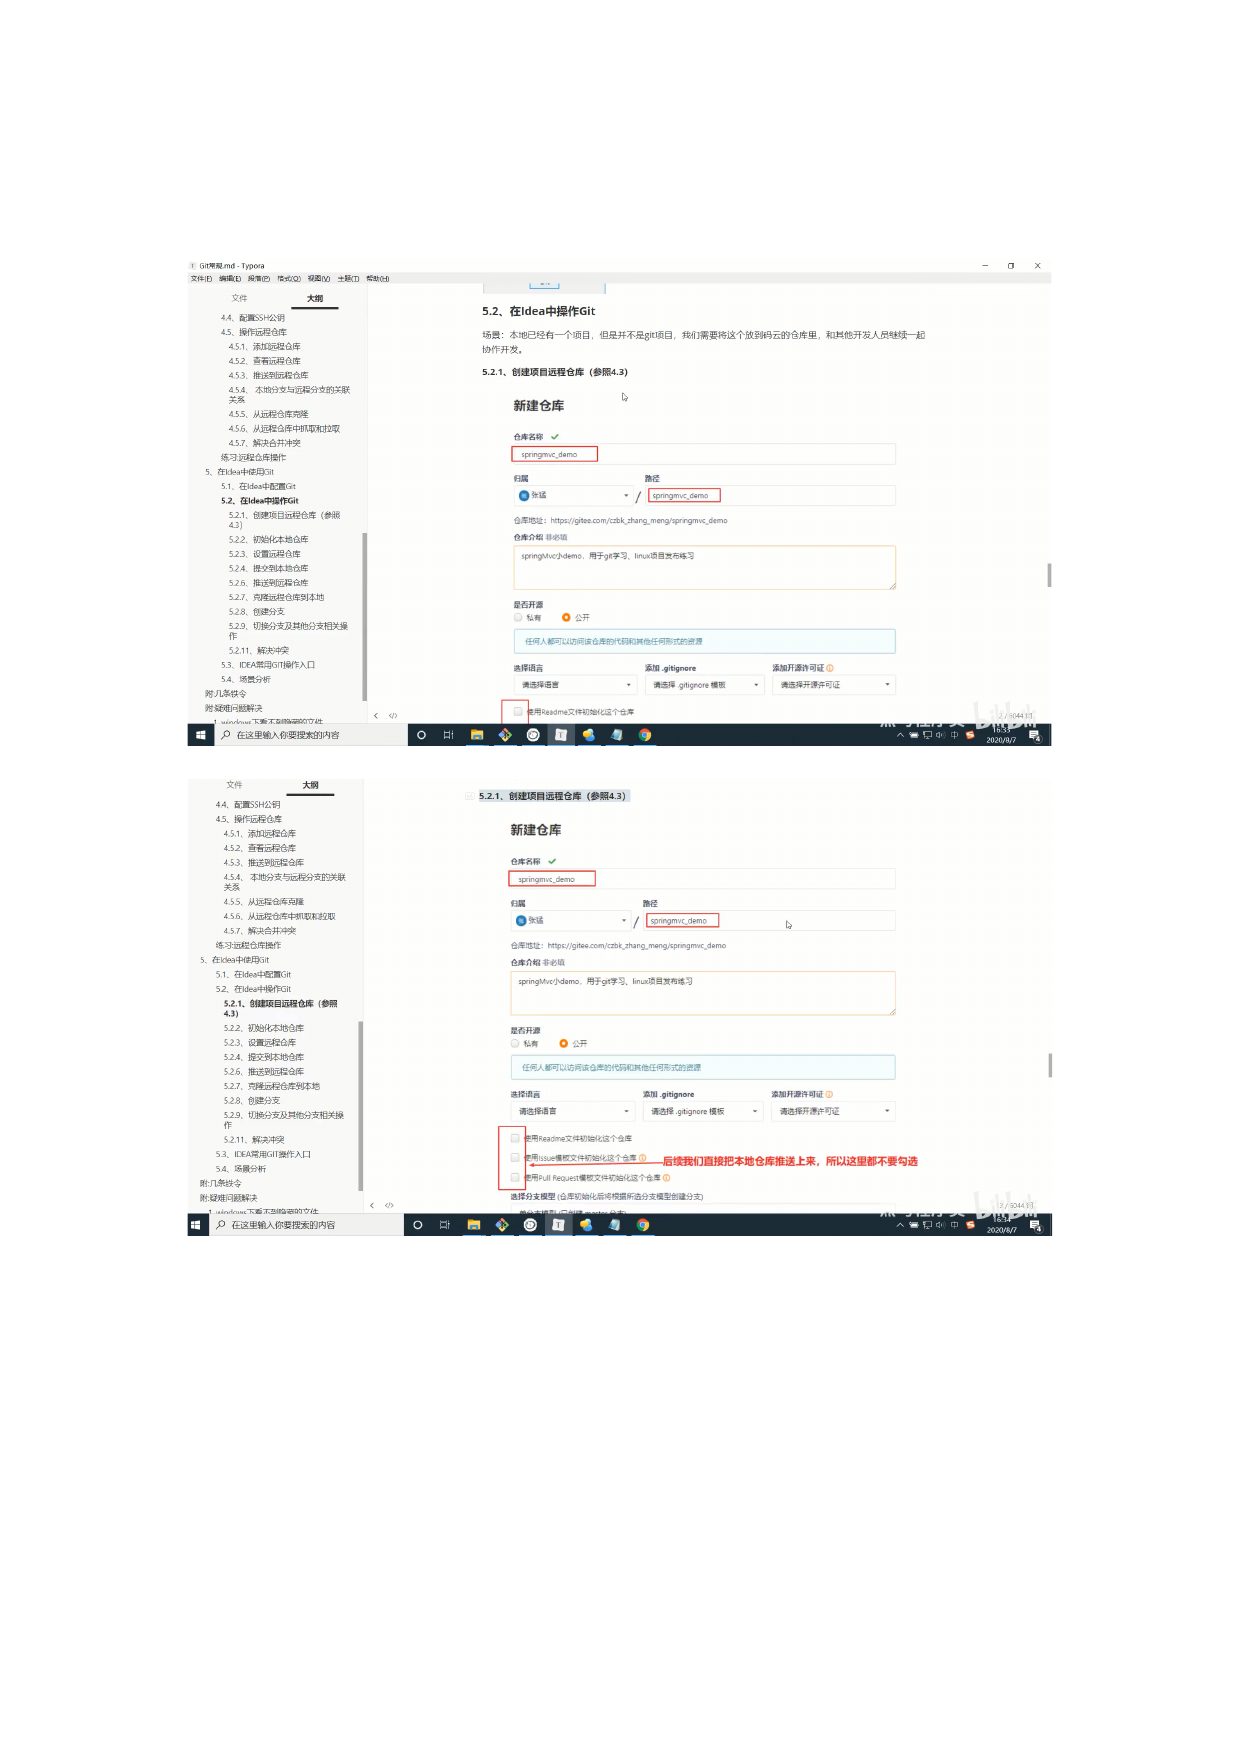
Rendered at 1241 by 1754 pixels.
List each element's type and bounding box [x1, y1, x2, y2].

picture [187, 779, 1053, 1236]
picture [187, 259, 1052, 746]
